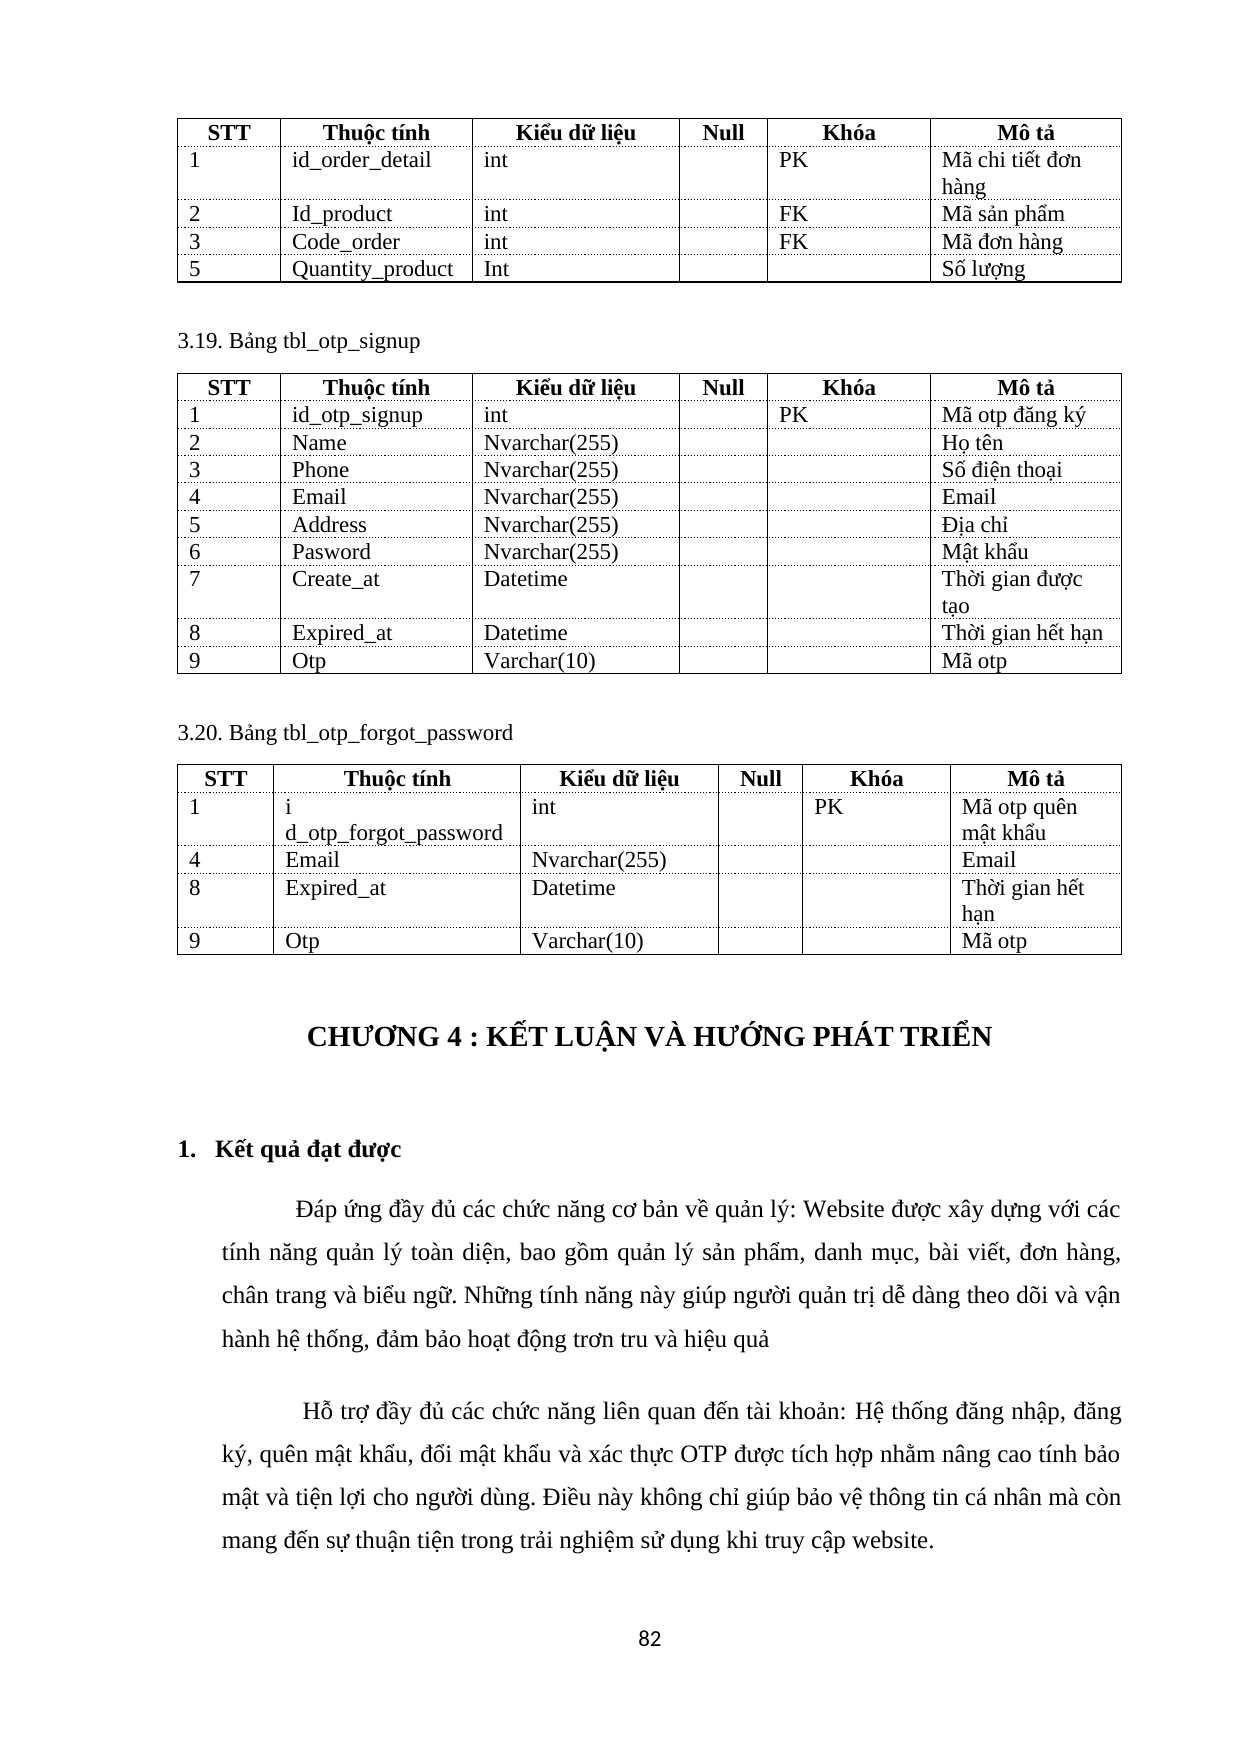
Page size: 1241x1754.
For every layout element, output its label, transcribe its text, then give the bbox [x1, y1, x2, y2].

table_cell 1 [178, 400, 280, 427]
table_cell 3 [178, 227, 280, 254]
table_cell int [473, 146, 679, 199]
table_cell Varchar(10) [473, 646, 679, 673]
table_header Thuộc tính [281, 119, 472, 146]
table_cell Email [274, 845, 520, 873]
table_cell [768, 618, 930, 646]
table_cell Mã chi tiết đơn hàng [931, 146, 1121, 199]
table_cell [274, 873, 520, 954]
table_cell Họ tên [931, 428, 1121, 455]
table_header Mô tả [931, 374, 1121, 400]
table_cell [680, 254, 767, 281]
table_cell Int [473, 254, 679, 281]
table_cell Số lượng [931, 254, 1121, 281]
table_header Thuộc tính [274, 765, 520, 792]
table_cell [680, 227, 767, 254]
table_cell Email [281, 482, 472, 510]
table_cell 7 [178, 565, 280, 618]
table_cell Nvarchar(255) [473, 455, 679, 482]
table_header Mô tả [951, 765, 1121, 792]
table_header Null [680, 119, 767, 146]
table_cell Quantity_product [281, 254, 472, 281]
table_cell [680, 428, 767, 455]
table_cell 5 [178, 510, 280, 537]
table_cell Address [281, 510, 472, 537]
table_cell Phone [281, 455, 472, 482]
table_cell [680, 199, 767, 227]
text 3.20. Bảng tbl_otp_forgot_password [177, 719, 1122, 746]
table_cell Email [931, 482, 1121, 510]
table_cell [768, 428, 930, 455]
table_cell int [473, 400, 679, 427]
table_cell int [521, 792, 718, 845]
table_cell [719, 845, 802, 873]
subtitle CHƯƠNG 4 : KẾT LUẬN VÀ HƯỚNG PHÁT TRIỂN [177, 1019, 1122, 1052]
table_cell 5 [178, 254, 280, 281]
table_cell Mã otp [931, 646, 1121, 673]
table_header Khóa [768, 119, 930, 146]
table_cell PK [768, 146, 930, 199]
table_cell Nvarchar(255) [473, 428, 679, 455]
table_cell 4 [178, 845, 273, 873]
table_cell [680, 146, 767, 199]
table_cell Nvarchar(255) [521, 845, 718, 873]
table_cell 1 [178, 146, 280, 199]
table_cell [768, 254, 930, 281]
table_cell int [473, 227, 679, 254]
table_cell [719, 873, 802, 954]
table_cell [680, 510, 767, 537]
table_cell id_otp_signup [281, 400, 472, 427]
table_cell FK [768, 227, 930, 254]
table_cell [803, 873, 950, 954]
table_cell Mã otp đăng ký [931, 400, 1121, 427]
table_cell Expired_at [281, 618, 472, 646]
table_header STT [178, 374, 280, 400]
table_cell [768, 510, 930, 537]
subtitle Kết quả đạt được [177, 1134, 1122, 1163]
table_cell Nvarchar(255) [473, 537, 679, 564]
table_cell 1 [178, 792, 273, 845]
table_cell 3 [178, 455, 280, 482]
table_cell Thời gian hết hạn [931, 618, 1121, 646]
table_cell [680, 455, 767, 482]
table_header Kiểu dữ liệu [473, 374, 679, 400]
table_cell Otp [281, 646, 472, 673]
table_cell 4 [178, 482, 280, 510]
table_cell [768, 565, 930, 618]
table_cell Name [281, 428, 472, 455]
table_cell [680, 646, 767, 673]
table_cell Datetime [473, 618, 679, 646]
table_cell Mã đơn hàng [931, 227, 1121, 254]
table_cell [719, 792, 802, 845]
table_cell [680, 618, 767, 646]
table_header Null [680, 374, 767, 400]
table_cell [768, 537, 930, 564]
table_cell 6 [178, 537, 280, 564]
table_cell int [473, 199, 679, 227]
table_cell [768, 455, 930, 482]
table_cell Datetime [473, 565, 679, 618]
table_cell id_otp_forgot_password [274, 792, 520, 845]
table_cell Code_order [281, 227, 472, 254]
table_cell Nvarchar(255) [473, 510, 679, 537]
table_cell Mã sản phẩm [931, 199, 1121, 227]
table_header Mô tả [931, 119, 1121, 146]
table_cell 2 [178, 199, 280, 227]
table_cell FK [768, 199, 930, 227]
table_cell Mã otp quên mật khẩu [951, 792, 1121, 845]
table_cell [768, 646, 930, 673]
text Hỗ trợ đầy đủ các chức năng liên quan đến tài khoản: Hệ thống đăng nhập, đăng ký, quên mật khẩu, đổi mật khẩu và xác thực OTP được tích hợp nhằm nâng cao tính bảo mật và tiện lợi cho người dùng. Điều này không chỉ giúp bảo vệ thông tin cá nhân mà còn mang đến sự thuận tiện trong trải nghiệm sử dụng khi truy cập website. [222, 1396, 1122, 1554]
table_header STT [178, 119, 280, 146]
table_cell PK [768, 400, 930, 427]
table_cell [680, 565, 767, 618]
table_cell [680, 482, 767, 510]
table_cell [768, 482, 930, 510]
table_cell Mật khẩu [931, 537, 1121, 564]
table_cell Số điện thoại [931, 455, 1121, 482]
table_header Null [719, 765, 802, 792]
table_cell [680, 400, 767, 427]
table_cell 2 [178, 428, 280, 455]
table_cell PK [803, 792, 950, 845]
table_cell [680, 537, 767, 564]
text 3.19. Bảng tbl_otp_signup [177, 328, 1122, 354]
table_cell 9 [178, 646, 280, 673]
table_header Khóa [768, 374, 930, 400]
table_cell Thời gian được tạo [931, 565, 1121, 618]
table_cell Id_product [281, 199, 472, 227]
table_cell [803, 845, 950, 873]
table_cell Pasword [281, 537, 472, 564]
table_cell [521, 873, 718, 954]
table_header Kiểu dữ liệu [473, 119, 679, 146]
table_cell Nvarchar(255) [473, 482, 679, 510]
table_cell Địa chỉ [931, 510, 1121, 537]
table_header Khóa [803, 765, 950, 792]
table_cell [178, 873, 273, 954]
table_header Kiểu dữ liệu [521, 765, 718, 792]
table_cell id_order_detail [281, 146, 472, 199]
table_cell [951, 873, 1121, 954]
table_cell Email [951, 845, 1121, 873]
table_cell 8 [178, 618, 280, 646]
table_cell Create_at [281, 565, 472, 618]
text Đáp ứng đầy đủ các chức năng cơ bản về quản lý: Website được xây dựng với các tính năng quản lý toàn diện, bao gồm quản lý sản phẩm, danh mục, bài viết, đơn hàng, chân trang và biểu ngữ. Những tính năng này giúp người quản trị dễ dàng theo dõi và vận hành hệ thống, đảm bảo hoạt động trơn tru và hiệu quả [222, 1194, 1122, 1352]
table_header Thuộc tính [281, 374, 472, 400]
table_header STT [178, 765, 273, 792]
